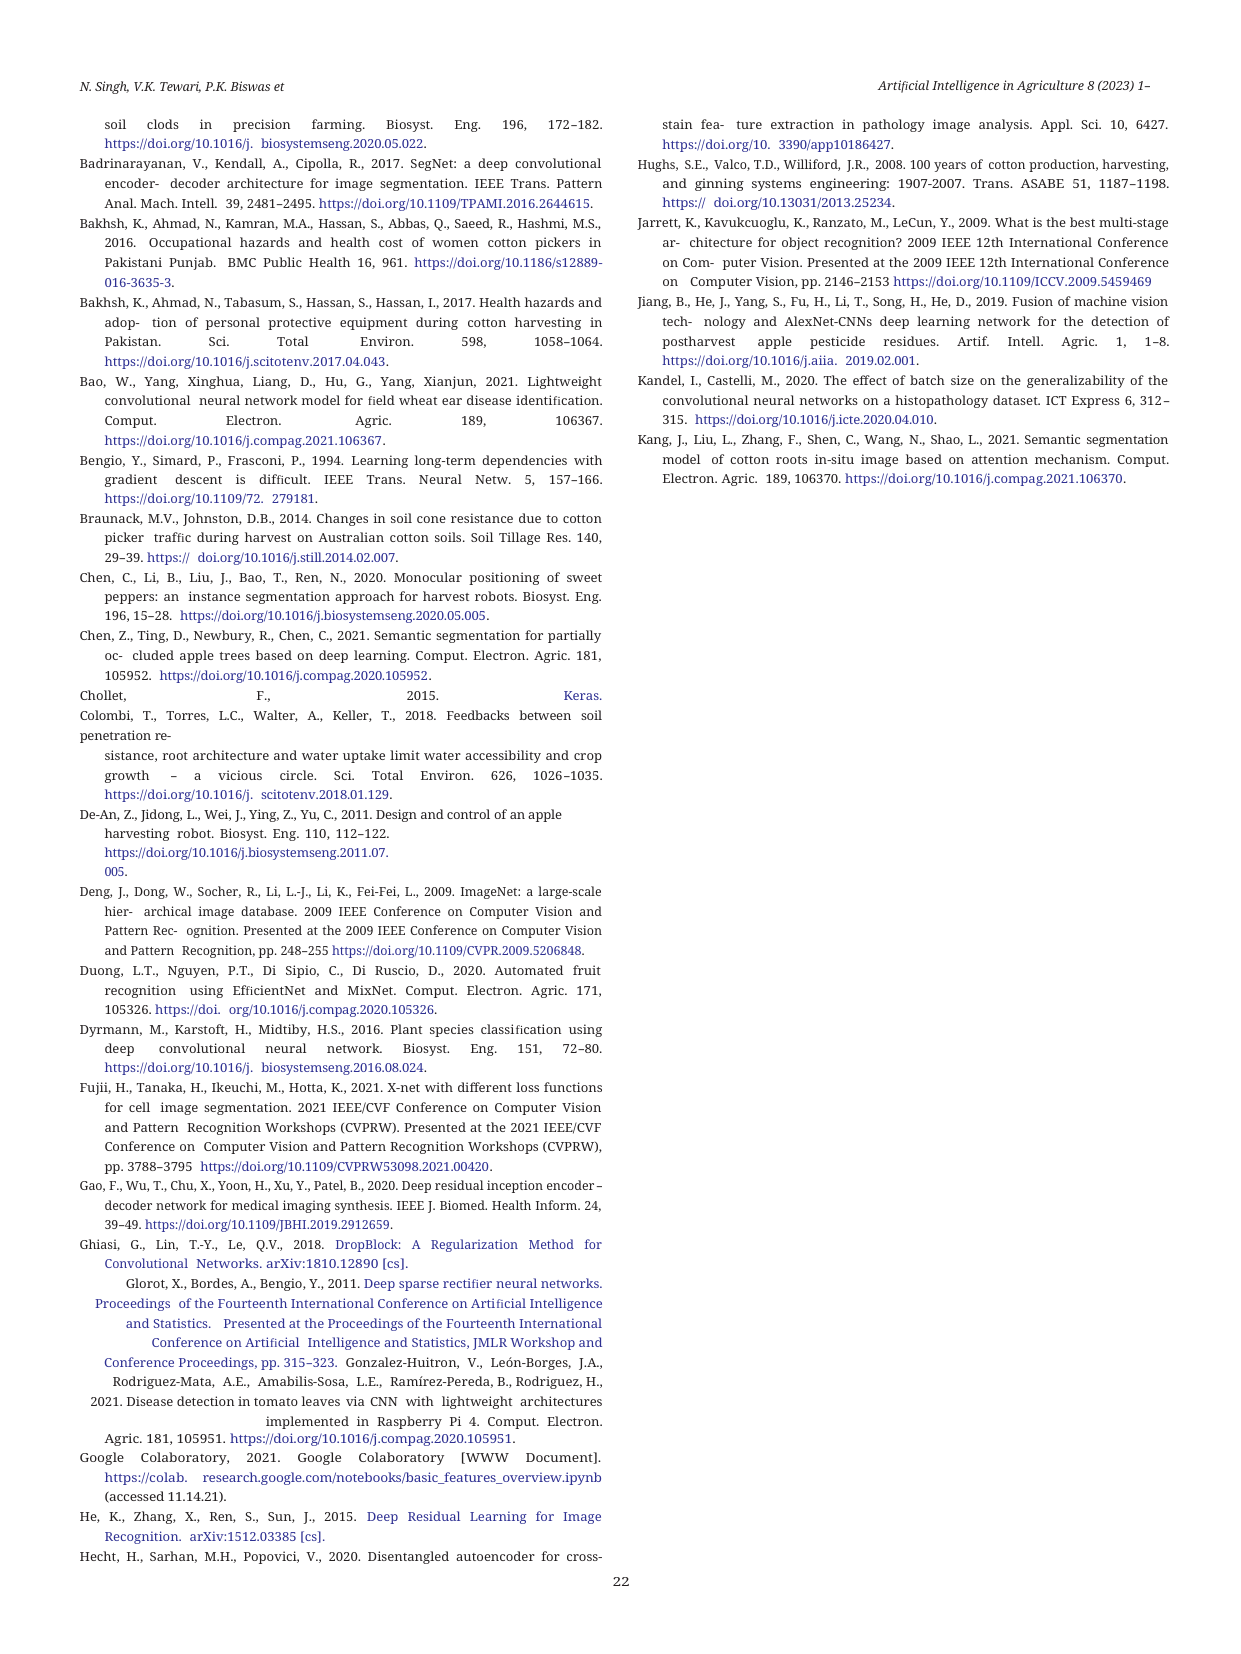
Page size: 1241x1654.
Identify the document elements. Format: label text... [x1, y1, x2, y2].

text Chen, Z., Ting, D., Newbury, R., Chen, C., 2021. Semantic segmentation for partially oc- cluded apple trees based on deep learning. Comput. Electron. Agric. 181, 105952. https://doi.org/10.1016/j.compag.2020.105952. [79, 627, 602, 684]
text Badrinarayanan, V., Kendall, A., Cipolla, R., 2017. SegNet: a deep convolutional encoder- decoder architecture for image segmentation. IEEE Trans. Pattern Anal. Mach. Intell. 39, 2481–2495. https://doi.org/10.1109/TPAMI.2016.2644615. [79, 156, 602, 212]
text Glorot, X., Bordes, A., Bengio, Y., 2011. Deep sparse rectifier neural networks. Proceedings of the Fourteenth International Conference on Artificial Intelligence and Statistics. Presented at the Proceedings of the Fourteenth International Conference on Artificial Intelligence and Statistics, JMLR Workshop and Conference Proceedings, pp. 315–323. Gonzalez-Huitron, V., León-Borges, J.A., Rodriguez-Mata, A.E., Amabilis-Sosa, L.E., Ramírez-Pereda, B., Rodriguez, H., 2021. Disease detection in tomato leaves via CNN with lightweight architectures implemented in Raspberry Pi 4. Comput. Electron. [79, 1276, 603, 1430]
text Kandel, I., Castelli, M., 2020. The effect of batch size on the generalizability of the convolutional neural networks on a histopathology dataset. ICT Express 6, 312–315. https://doi.org/10.1016/j.icte.2020.04.010. [637, 372, 1169, 428]
text Bengio, Y., Simard, P., Frasconi, P., 1994. Learning long-term dependencies with gradient descent is difficult. IEEE Trans. Neural Netw. 5, 157–166. https://doi.org/10.1109/72. 279181. [79, 452, 603, 507]
text Deng, J., Dong, W., Socher, R., Li, L.-J., Li, K., Fei-Fei, L., 2009. ImageNet: a large-scale hier- archical image database. 2009 IEEE Conference on Computer Vision and Pattern Rec- ognition. Presented at the 2009 IEEE Conference on Computer Vision and Pattern Recognition, pp. 248–255 https://doi.org/10.1109/CVPR.2009.5206848. [79, 883, 602, 959]
text Fujii, H., Tanaka, H., Ikeuchi, M., Hotta, K., 2021. X-net with different loss functions for cell image segmentation. 2021 IEEE/CVF Conference on Computer Vision and Pattern Recognition Workshops (CVPRW). Presented at the 2021 IEEE/CVF Conference on Computer Vision and Pattern Recognition Workshops (CVPRW), pp. 3788–3795 https://doi.org/10.1109/CVPRW53098.2021.00420. [79, 1079, 603, 1175]
text Chollet, F., 2015. Keras. Colombi, T., Torres, L.C., Walter, A., Keller, T., 2018. Feedbacks between soil penetration re- [79, 687, 602, 744]
text Hecht, H., Sarhan, M.H., Popovici, V., 2020. Disentangled autoencoder for cross-stain fea- ture extraction in pathology image analysis. Appl. Sci. 10, 6427. https://doi.org/10. 3390/app10186427. [637, 116, 1169, 153]
text Duong, L.T., Nguyen, P.T., Di Sipio, C., Di Ruscio, D., 2020. Automated fruit recognition using EfficientNet and MixNet. Comput. Electron. Agric. 171, 105326. https://doi. org/10.1016/j.compag.2020.105326. [79, 962, 602, 1018]
text Kang, J., Liu, L., Zhang, F., Shen, C., Wang, N., Shao, L., 2021. Semantic segmentation model of cotton roots in-situ image based on attention mechanism. Comput. Electron. Agric. 189, 106370. https://doi.org/10.1016/j.compag.2021.106370. [637, 431, 1169, 488]
text Jiang, B., He, J., Yang, S., Fu, H., Li, T., Song, H., He, D., 2019. Fusion of machine vision tech- nology and AlexNet-CNNs deep learning network for the detection of postharvest apple pesticide residues. Artif. Intell. Agric. 1, 1–8. https://doi.org/10.1016/j.aiia. 2019.02.001. [637, 293, 1169, 369]
text soil clods in precision farming. Biosyst. Eng. 196, 172–182. https://doi.org/10.1016/j. biosystemseng.2020.05.022. [104, 116, 602, 153]
text Gao, F., Wu, T., Chu, X., Yoon, H., Xu, Y., Patel, B., 2020. Deep residual inception encoder– decoder network for medical imaging synthesis. IEEE J. Biomed. Health Inform. 24, 39–49. https://doi.org/10.1109/JBHI.2019.2912659. [79, 1177, 602, 1233]
text Google Colaboratory, 2021. Google Colaboratory [WWW Document]. https://colab. research.google.com/notebooks/basic_features_overview.ipynb (accessed 11.14.21). [79, 1449, 602, 1505]
text Bakhsh, K., Ahmad, N., Kamran, M.A., Hassan, S., Abbas, Q., Saeed, R., Hashmi, M.S., 2016. Occupational hazards and health cost of women cotton pickers in Pakistani Punjab. BMC Public Health 16, 961. https://doi.org/10.1186/s12889-016-3635-3. [79, 215, 603, 291]
text De-An, Z., Jidong, L., Wei, J., Ying, Z., Yu, C., 2011. Design and control of an apple harvesting robot. Biosyst. Eng. 110, 112–122. https://doi.org/10.1016/j.biosystemseng.2011.07. [79, 806, 607, 861]
text Dyrmann, M., Karstoft, H., Midtiby, H.S., 2016. Plant species classification using deep convolutional neural network. Biosyst. Eng. 151, 72–80. https://doi.org/10.1016/j. biosystemseng.2016.08.024. [79, 1021, 602, 1077]
text Braunack, M.V., Johnston, D.B., 2014. Changes in soil cone resistance due to cotton picker traffic during harvest on Australian cotton soils. Soil Tillage Res. 140, 29–39. https:// doi.org/10.1016/j.still.2014.02.007. [79, 510, 603, 566]
text He, K., Zhang, X., Ren, S., Sun, J., 2015. Deep Residual Learning for Image Recognition. arXiv:1512.03385 [cs]. [79, 1508, 602, 1545]
text Bao, W., Yang, Xinghua, Liang, D., Hu, G., Yang, Xianjun, 2021. Lightweight convolutional neural network model for field wheat ear disease identification. Comput. Electron. Agric. 189, 106367. https://doi.org/10.1016/j.compag.2021.106367. [79, 373, 603, 449]
text sistance, root architecture and water uptake limit water accessibility and crop growth – a vicious circle. Sci. Total Environ. 626, 1026–1035. https://doi.org/10.1016/j. scitotenv.2018.01.129. [104, 747, 603, 803]
text Agric. 181, 105951. https://doi.org/10.1016/j.compag.2020.105951. [104, 1432, 607, 1446]
text Hughs, S.E., Valco, T.D., Williford, J.R., 2008. 100 years of cotton production, harvesting, and ginning systems engineering: 1907-2007. Trans. ASABE 51, 1187–1198. https:// doi.org/10.13031/2013.25234. [637, 156, 1169, 212]
text Jarrett, K., Kavukcuoglu, K., Ranzato, M., LeCun, Y., 2009. What is the best multi-stage ar- chitecture for object recognition? 2009 IEEE 12th International Conference on Com- puter Vision. Presented at the 2009 IEEE 12th International Conference on Computer Vision, pp. 2146–2153 https://doi.org/10.1109/ICCV.2009.5459469 [637, 214, 1169, 290]
text Ghiasi, G., Lin, T.-Y., Le, Q.V., 2018. DropBlock: A Regularization Method for Convolutional Networks. arXiv:1810.12890 [cs]. [79, 1236, 602, 1273]
text Bakhsh, K., Ahmad, N., Tabasum, S., Hassan, S., Hassan, I., 2017. Health hazards and adop- tion of personal protective equipment during cotton harvesting in Pakistan. Sci. Total Environ. 598, 1058–1064. https://doi.org/10.1016/j.scitotenv.2017.04.043. [79, 294, 603, 370]
text 005. [104, 863, 607, 880]
text Chen, C., Li, B., Liu, J., Bao, T., Ren, N., 2020. Monocular positioning of sweet peppers: an instance segmentation approach for harvest robots. Biosyst. Eng. 196, 15–28. https://doi.org/10.1016/j.biosystemseng.2020.05.005. [79, 569, 602, 624]
